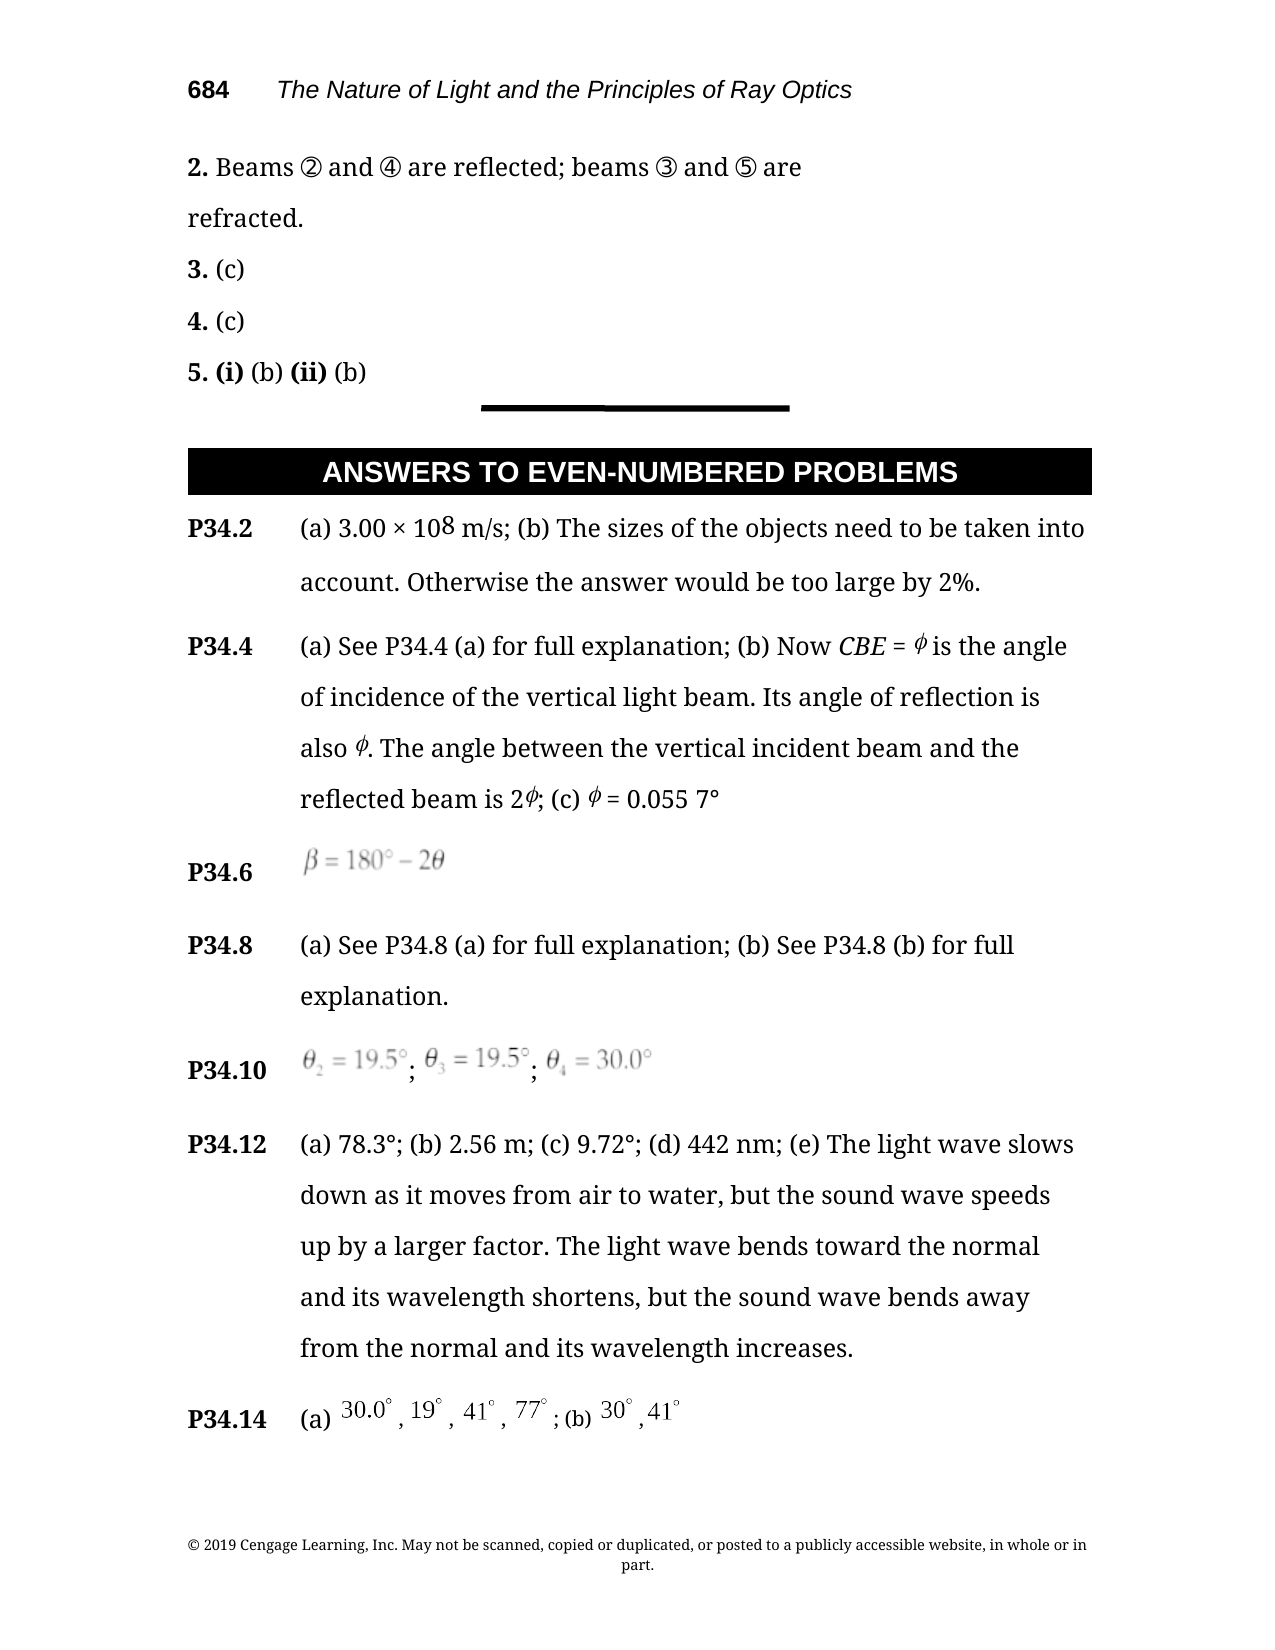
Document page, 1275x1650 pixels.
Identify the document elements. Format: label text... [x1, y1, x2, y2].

text 2. Beams ➁ and ➃ are reflected; beams ➂ and ➄ are [187, 150, 1087, 184]
text P34.2 (a) 3.00 × 108 m/s; (b) The sizes of the objects need to be taken into account. Otherwise the answer would be too large by 2%. [187, 508, 1087, 599]
text P34.14 (a) , , , ; (b) , [187, 1394, 1087, 1443]
table_header ANSWERS TO EVEN-NUMBERED PROBLEMS [188, 448, 1092, 495]
text P34.4 (a) See P34.4 (a) for full explanation; (b) Now CBE = is the angle of incidence of the vertical light beam. Its angle of reflection is also . The angle between the vertical incident beam and the reflected beam is 2; (c) = 0.055 7° [187, 628, 1087, 815]
text refracted. [187, 201, 1087, 235]
text P34.12 (a) 78.3°; (b) 2.56 m; (c) 9.72°; (d) 442 nm; (e) The light wave slows down as it moves from air to water, but the sound wave speeds up by a larger factor. The light wave bends toward the normal and its wavelength shortens, but the sound wave bends away from the normal and its wavelength increases. [187, 1127, 1087, 1365]
text 4. (c) [187, 303, 1087, 337]
text 3. (c) [187, 252, 1087, 286]
text 5. (i) (b) (ii) (b) [187, 354, 1087, 388]
text P34.8 (a) See P34.8 (a) for full explanation; (b) See P34.8 (b) for full explanation. [187, 927, 1087, 1012]
text P34.6 [187, 845, 1087, 898]
text P34.10 ; ; [187, 1042, 1087, 1097]
